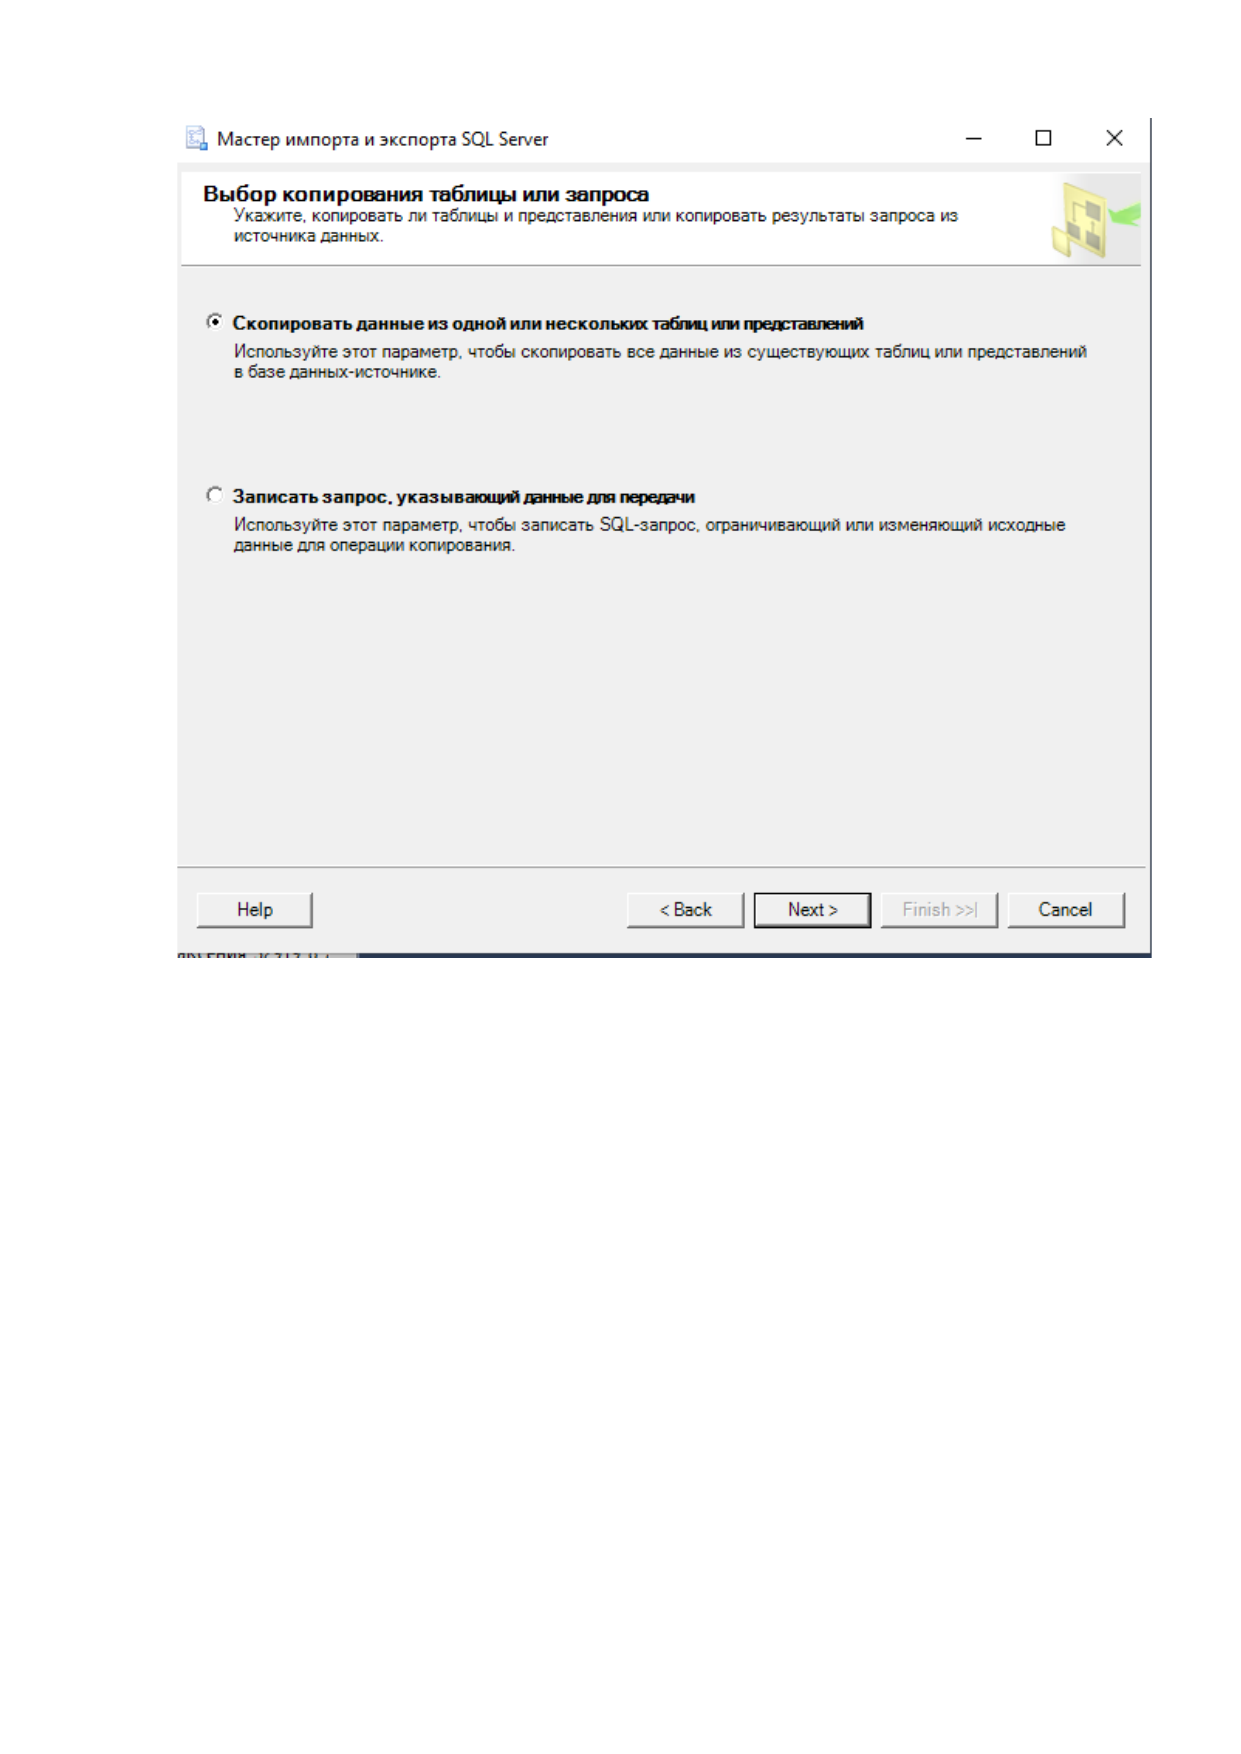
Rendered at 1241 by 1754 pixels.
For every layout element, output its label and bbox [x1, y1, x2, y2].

picture [177, 118, 1152, 958]
